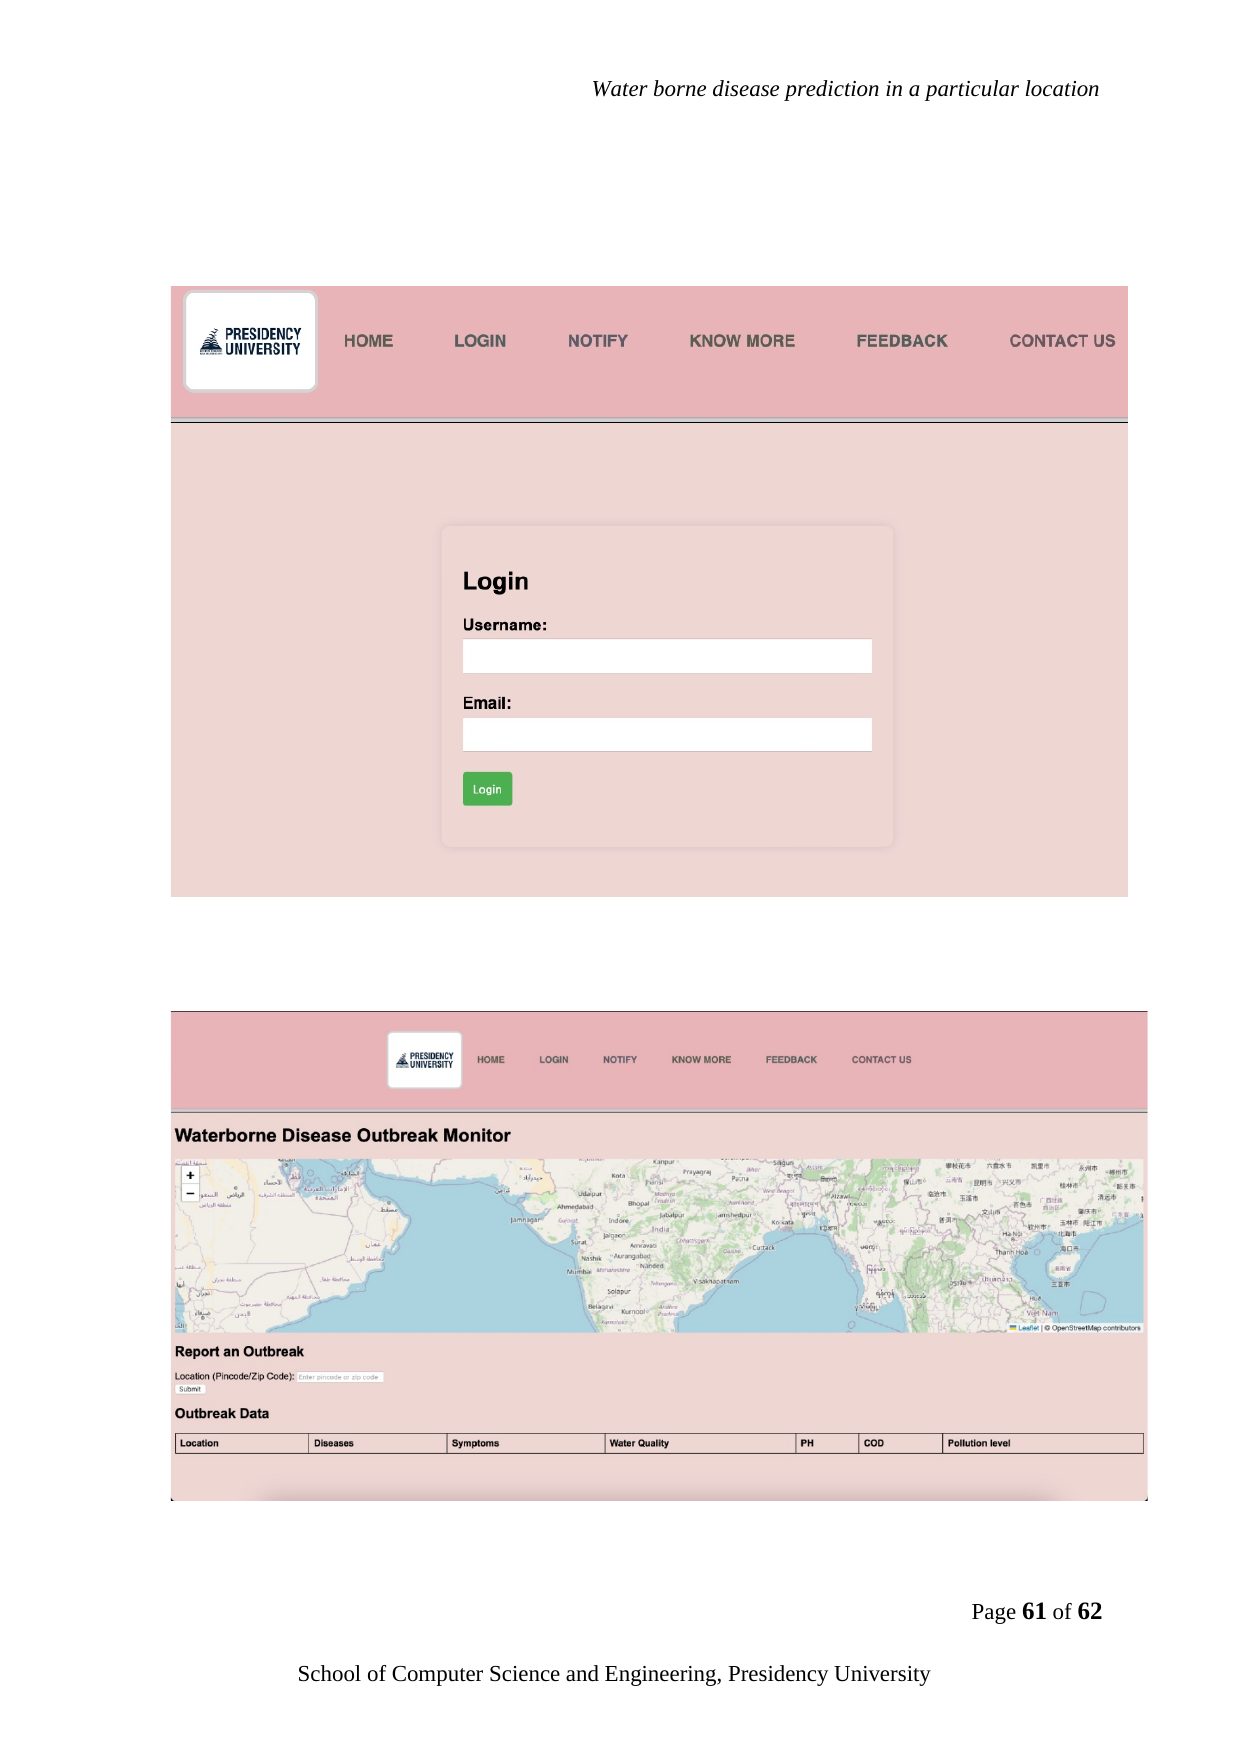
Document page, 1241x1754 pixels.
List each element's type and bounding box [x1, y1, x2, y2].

picture [170, 286, 1128, 897]
picture [170, 1011, 1148, 1501]
